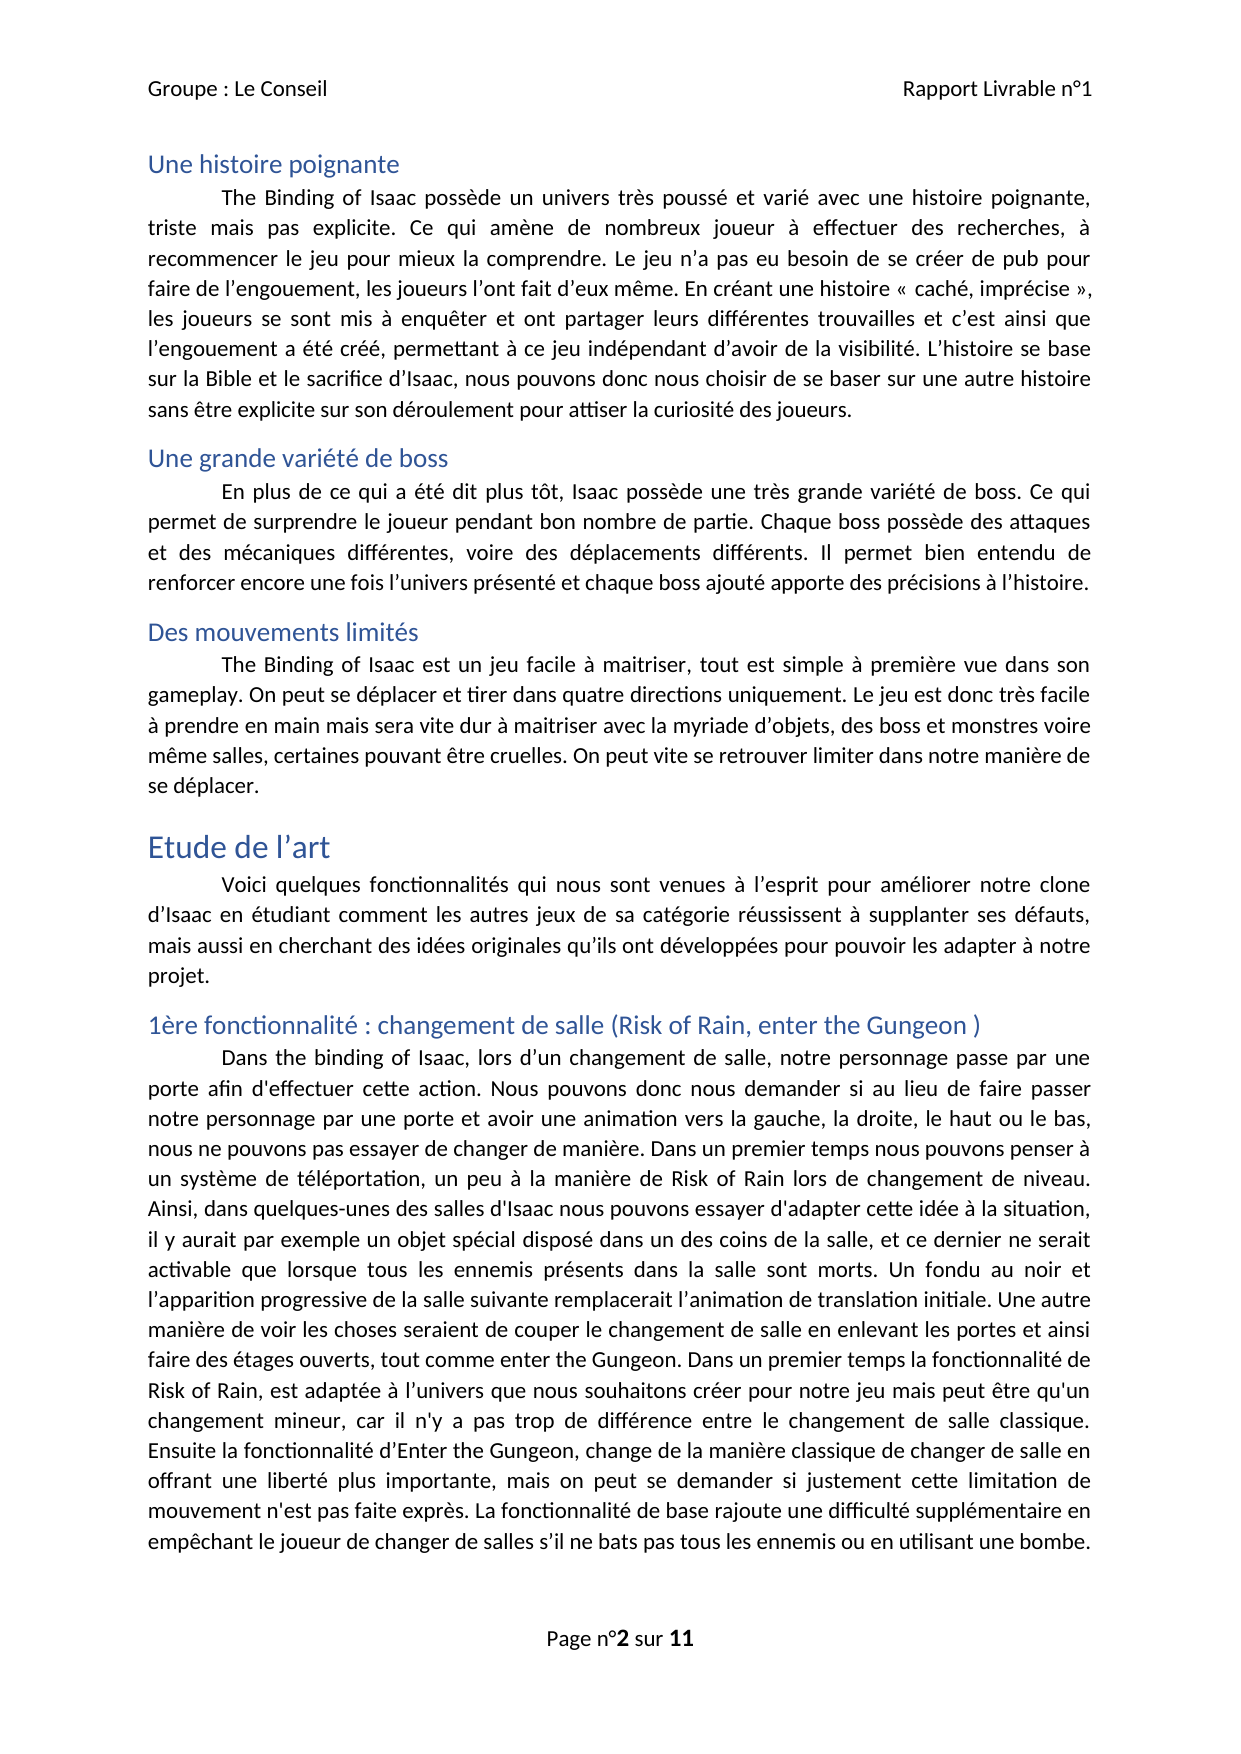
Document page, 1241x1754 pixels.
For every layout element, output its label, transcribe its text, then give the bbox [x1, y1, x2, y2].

subtitle 1ère fonctionnalité : changement de salle (Risk of Rain, enter the Gungeon ) [148, 1008, 1093, 1041]
subtitle Des mouvements limités [148, 615, 1093, 648]
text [148, 1043, 1093, 1555]
subtitle Une histoire poignante [148, 148, 1093, 181]
text En plus de ce qui a été dit plus tôt, Isaac possède une très grande variété de boss. Ce qui permet de surprendre le joueur pendant bon nombre de partie. Chaque boss possède des attaques et des mécaniques différentes, voire des déplacements différents. Il permet bien entendu de renforcer encore une fois l’univers présenté et chaque boss ajouté apporte des précisions à l’histoire. [148, 477, 1093, 596]
text Voici quelques fonctionnalités qui nous sont venues à l’esprit pour améliorer notre clone d’Isaac en étudiant comment les autres jeux de sa catégorie réussissent à supplanter ses défauts, mais aussi en cherchant des idées originales qu’ils ont développées pour pouvoir les adapter à notre projet. [148, 870, 1093, 989]
subtitle Etude de l’art [148, 826, 1093, 867]
subtitle Une grande variété de boss [148, 442, 1093, 474]
text The Binding of Isaac possède un univers très poussé et varié avec une histoire poignante, triste mais pas explicite. Ce qui amène de nombreux joueur à effectuer des recherches, à recommencer le jeu pour mieux la comprendre. Le jeu n’a pas eu besoin de se créer de pub pour faire de l’engouement, les joueurs l’ont fait d’eux même. En créant une histoire « caché, imprécise », les joueurs se sont mis à enquêter et ont partager leurs différentes trouvailles et c’est ainsi que l’engouement a été créé, permettant à ce jeu indépendant d’avoir de la visibilité. L’histoire se base sur la Bible et le sacrifice d’Isaac, nous pouvons donc nous choisir de se baser sur une autre histoire sans être explicite sur son déroulement pour attiser la curiosité des joueurs. [148, 183, 1093, 423]
text The Binding of Isaac est un jeu facile à maitriser, tout est simple à première vue dans son gameplay. On peut se déplacer et tirer dans quatre directions uniquement. Le jeu est donc très facile à prendre en main mais sera vite dur à maitriser avec la myriade d’objets, des boss et monstres voire même salles, certaines pouvant être cruelles. On peut vite se retrouver limiter dans notre manière de se déplacer. [148, 650, 1093, 799]
